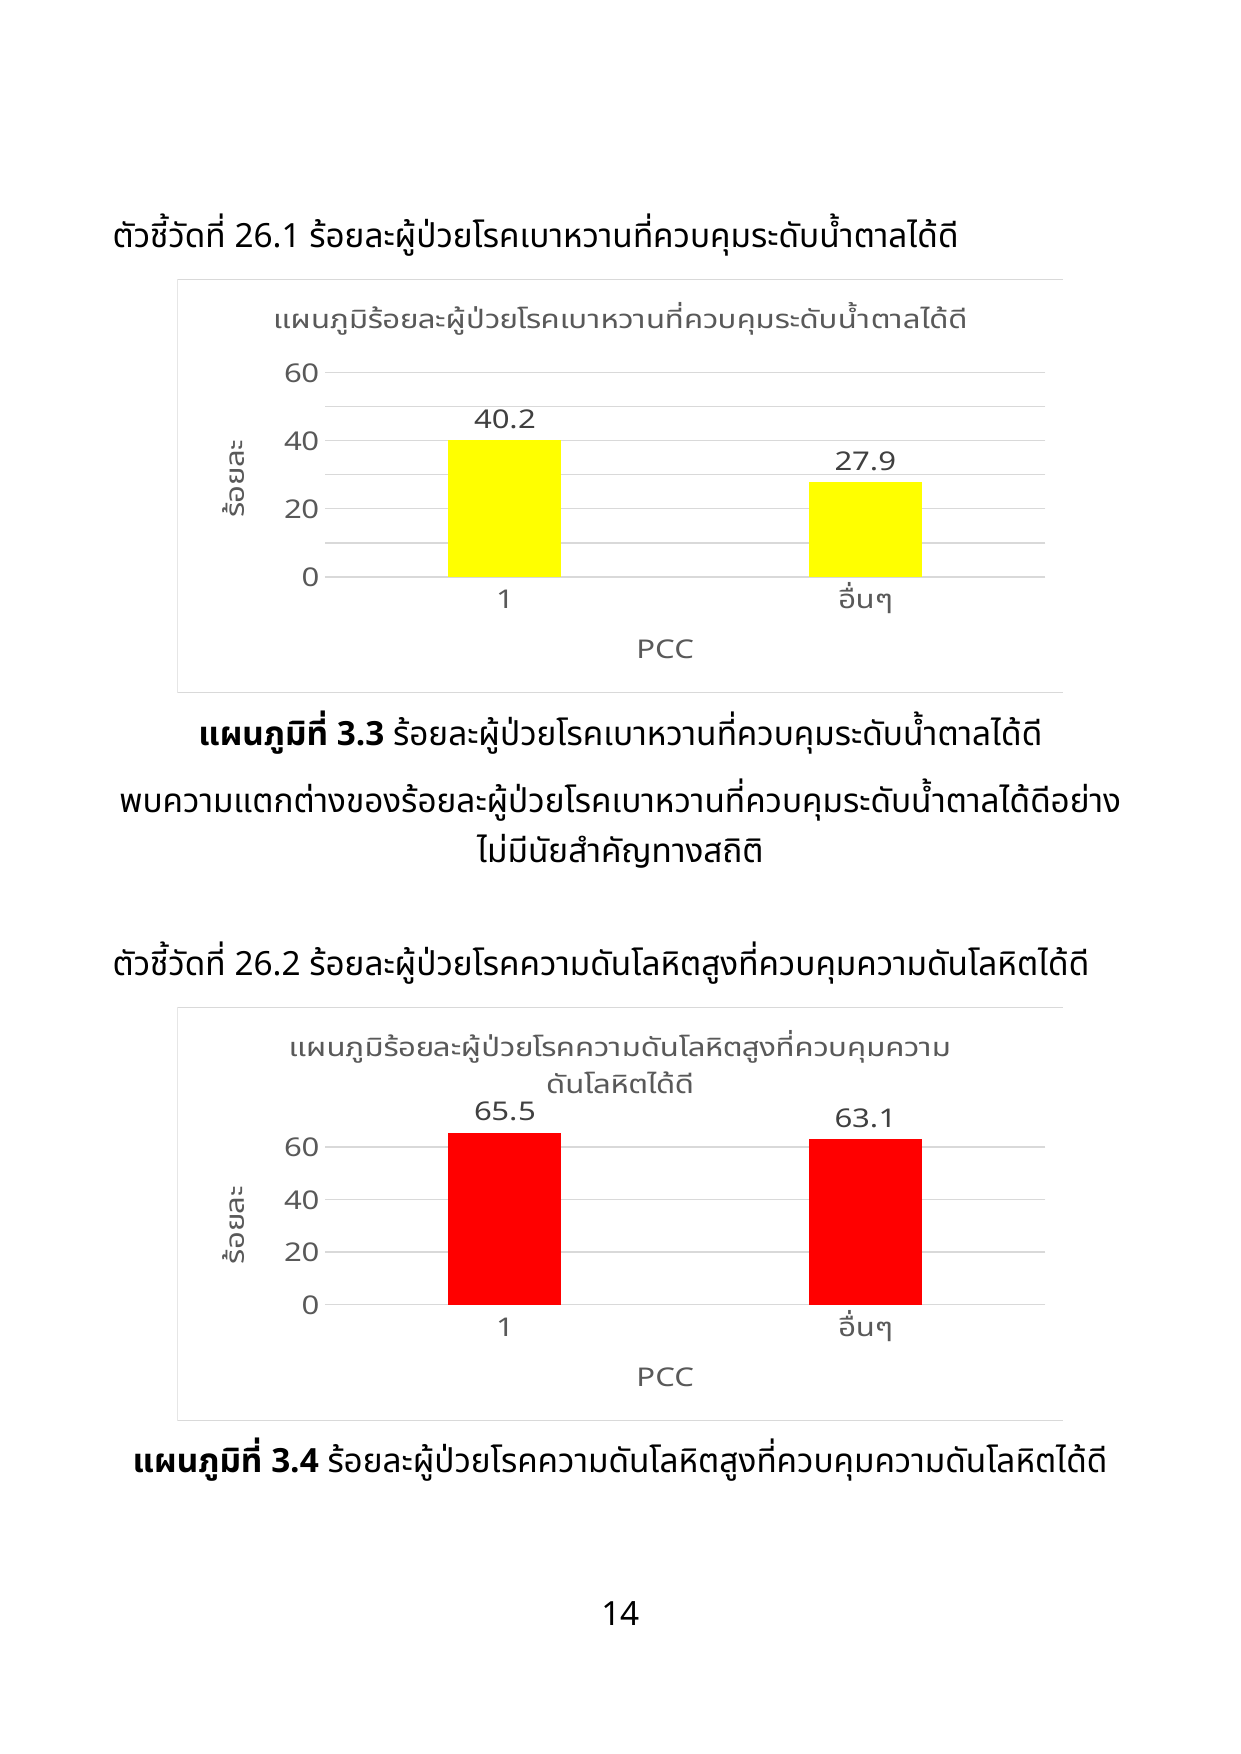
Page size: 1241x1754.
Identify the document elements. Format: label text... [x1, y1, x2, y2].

text แผนภูมิที่ 3.3 ร้อยละผู้ป่วยโรคเบาหวานที่ควบคุมระดับน้ำตาลได้ดี [112, 709, 1128, 760]
text ตัวชี้วัดที่ 26.1 ร้อยละผู้ป่วยโรคเบาหวานที่ควบคุมระดับน้ำตาลได้ดี [112, 212, 1128, 263]
text พบความแตกต่างของร้อยละผู้ป่วยโรคเบาหวานที่ควบคุมระดับน้ำตาลได้ดีอย่างไม่มีนัยสำคัญทางสถิติ [112, 777, 1128, 878]
text ตัวชี้วัดที่ 26.2 ร้อยละผู้ป่วยโรคความดันโลหิตสูงที่ควบคุมความดันโลหิตได้ดี [112, 940, 1128, 990]
text แผนภูมิที่ 3.4 ร้อยละผู้ป่วยโรคความดันโลหิตสูงที่ควบคุมความดันโลหิตได้ดี [112, 1437, 1128, 1488]
